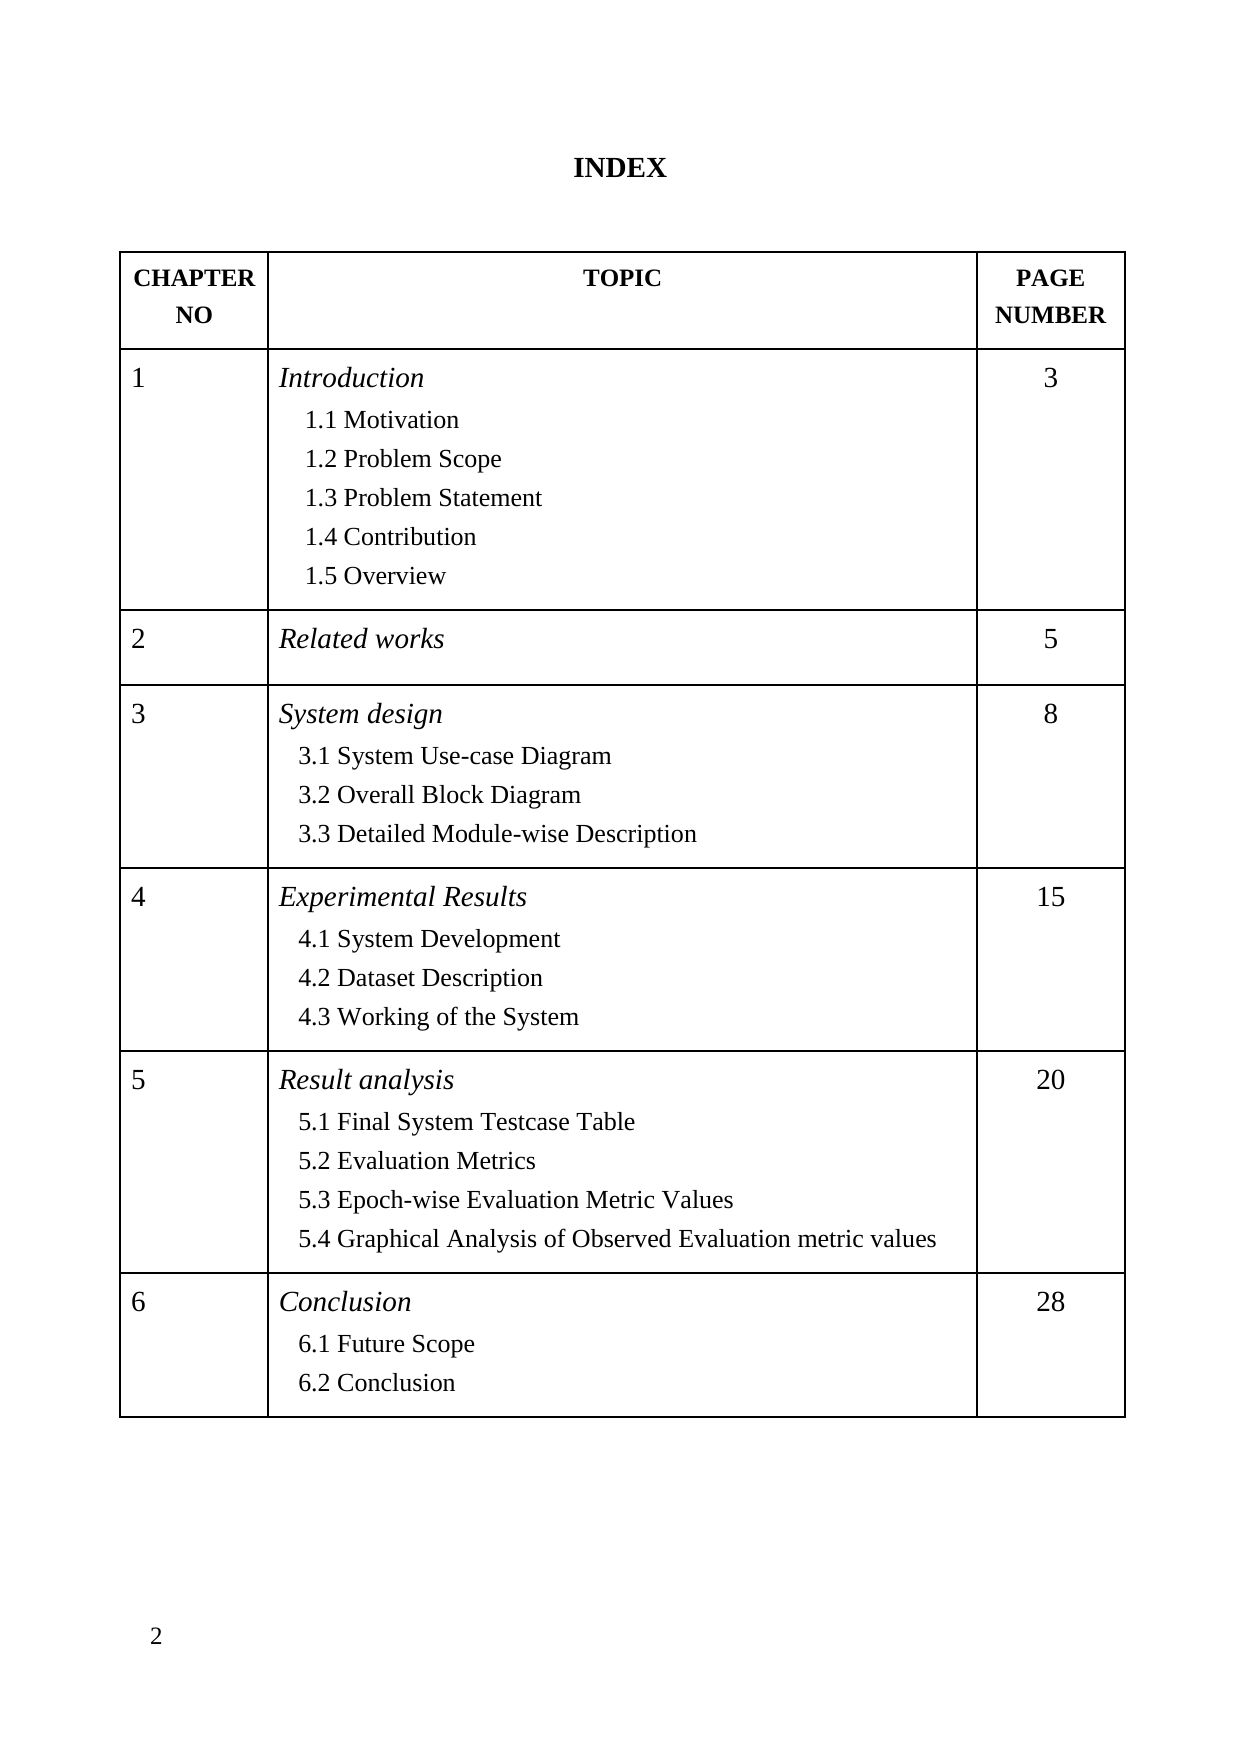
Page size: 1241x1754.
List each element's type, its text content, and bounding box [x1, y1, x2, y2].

table_cell Experimental Results 4.1 System Development 4.2 Dataset Description 4.3 Working of the System [269, 869, 976, 1050]
table_cell Result analysis 5.1 Final System Testcase Table 5.2 Evaluation Metrics 5.3 Epoch-wise Evaluation Metric Values 5.4 Graphical Analysis of Observed Evaluation metric values [269, 1052, 976, 1272]
table_cell 1 [121, 350, 267, 609]
table_cell 8 [978, 686, 1124, 867]
table_cell 5 [978, 611, 1124, 684]
table_cell 3 [121, 686, 267, 867]
table_cell System design 3.1 System Use-case Diagram 3.2 Overall Block Diagram 3.3 Detailed Module-wise Description [269, 686, 976, 867]
text INDEX [150, 150, 1090, 183]
table_cell 6 [121, 1274, 267, 1416]
table_header PAGE NUMBER [978, 253, 1124, 348]
table_cell Related works [269, 611, 976, 684]
table_cell 4 [121, 869, 267, 1050]
table_cell 28 [978, 1274, 1124, 1416]
table_cell 5 [121, 1052, 267, 1272]
table_cell 3 [978, 350, 1124, 609]
table_header CHAPTER NO [121, 253, 267, 348]
table_cell Introduction 1.1 Motivation 1.2 Problem Scope 1.3 Problem Statement 1.4 Contribution 1.5 Overview [269, 350, 976, 609]
table_cell 2 [121, 611, 267, 684]
table_header TOPIC [269, 253, 976, 348]
table_cell Conclusion 6.1 Future Scope 6.2 Conclusion [269, 1274, 976, 1416]
table_cell 20 [978, 1052, 1124, 1272]
table_cell 15 [978, 869, 1124, 1050]
